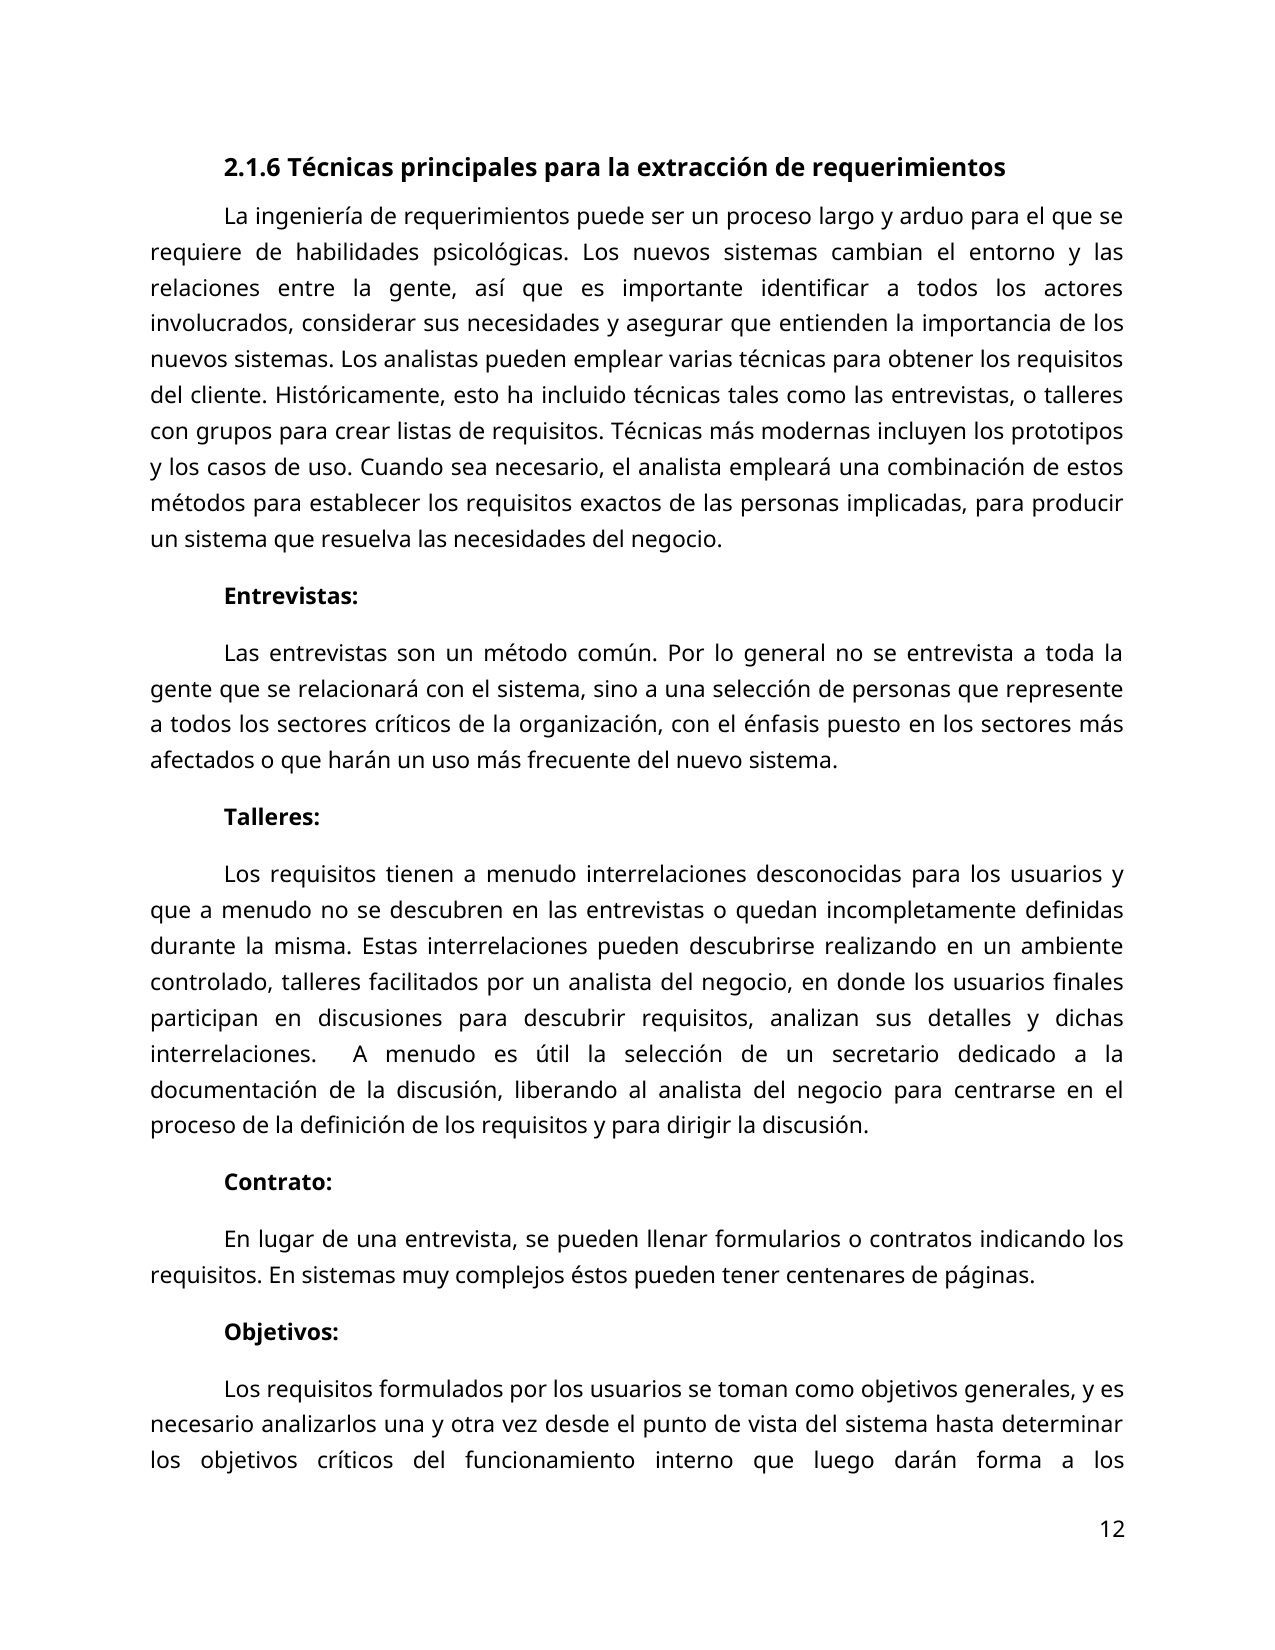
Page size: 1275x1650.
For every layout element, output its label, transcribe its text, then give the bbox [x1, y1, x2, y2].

text Entrevistas: [150, 580, 1125, 611]
text Objetivos: [150, 1316, 1125, 1347]
text Los requisitos tienen a menudo interrelaciones desconocidas para los usuarios y que a menudo no se descubren en las entrevistas o quedan incompletamente definidas durante la misma. Estas interrelaciones pueden descubrirse realizando en un ambiente controlado, talleres facilitados por un analista del negocio, en donde los usuarios finales participan en discusiones para descubrir requisitos, analizan sus detalles y dichas interrelaciones. A menudo es útil la selección de un secretario dedicado a la documentación de la discusión, liberando al analista del negocio para centrarse en el proceso de la definición de los requisitos y para dirigir la discusión. [150, 858, 1125, 1141]
text Talleres: [150, 801, 1125, 832]
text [150, 1372, 1125, 1476]
text Las entrevistas son un método común. Por lo general no se entrevista a toda la gente que se relacionará con el sistema, sino a una selección de personas que represente a todos los sectores críticos de la organización, con el énfasis puesto en los sectores más afectados o que harán un uso más frecuente del nuevo sistema. [150, 637, 1125, 776]
text En lugar de una entrevista, se pueden llenar formularios o contratos indicando los requisitos. En sistemas muy complejos éstos pueden tener centenares de páginas. [150, 1223, 1125, 1290]
text Contrato: [150, 1166, 1125, 1197]
subtitle 2.1.6 Técnicas principales para la extracción de requerimientos [150, 150, 1125, 184]
text La ingeniería de requerimientos puede ser un proceso largo y arduo para el que se requiere de habilidades psicológicas. Los nuevos sistemas cambian el entorno y las relaciones entre la gente, así que es importante identificar a todos los actores involucrados, considerar sus necesidades y asegurar que entienden la importancia de los nuevos sistemas. Los analistas pueden emplear varias técnicas para obtener los requisitos del cliente. Históricamente, esto ha incluido técnicas tales como las entrevistas, o talleres con grupos para crear listas de requisitos. Técnicas más modernas incluyen los prototipos y los casos de uso. Cuando sea necesario, el analista empleará una combinación de estos métodos para establecer los requisitos exactos de las personas implicadas, para producir un sistema que resuelva las necesidades del negocio. [150, 199, 1125, 554]
